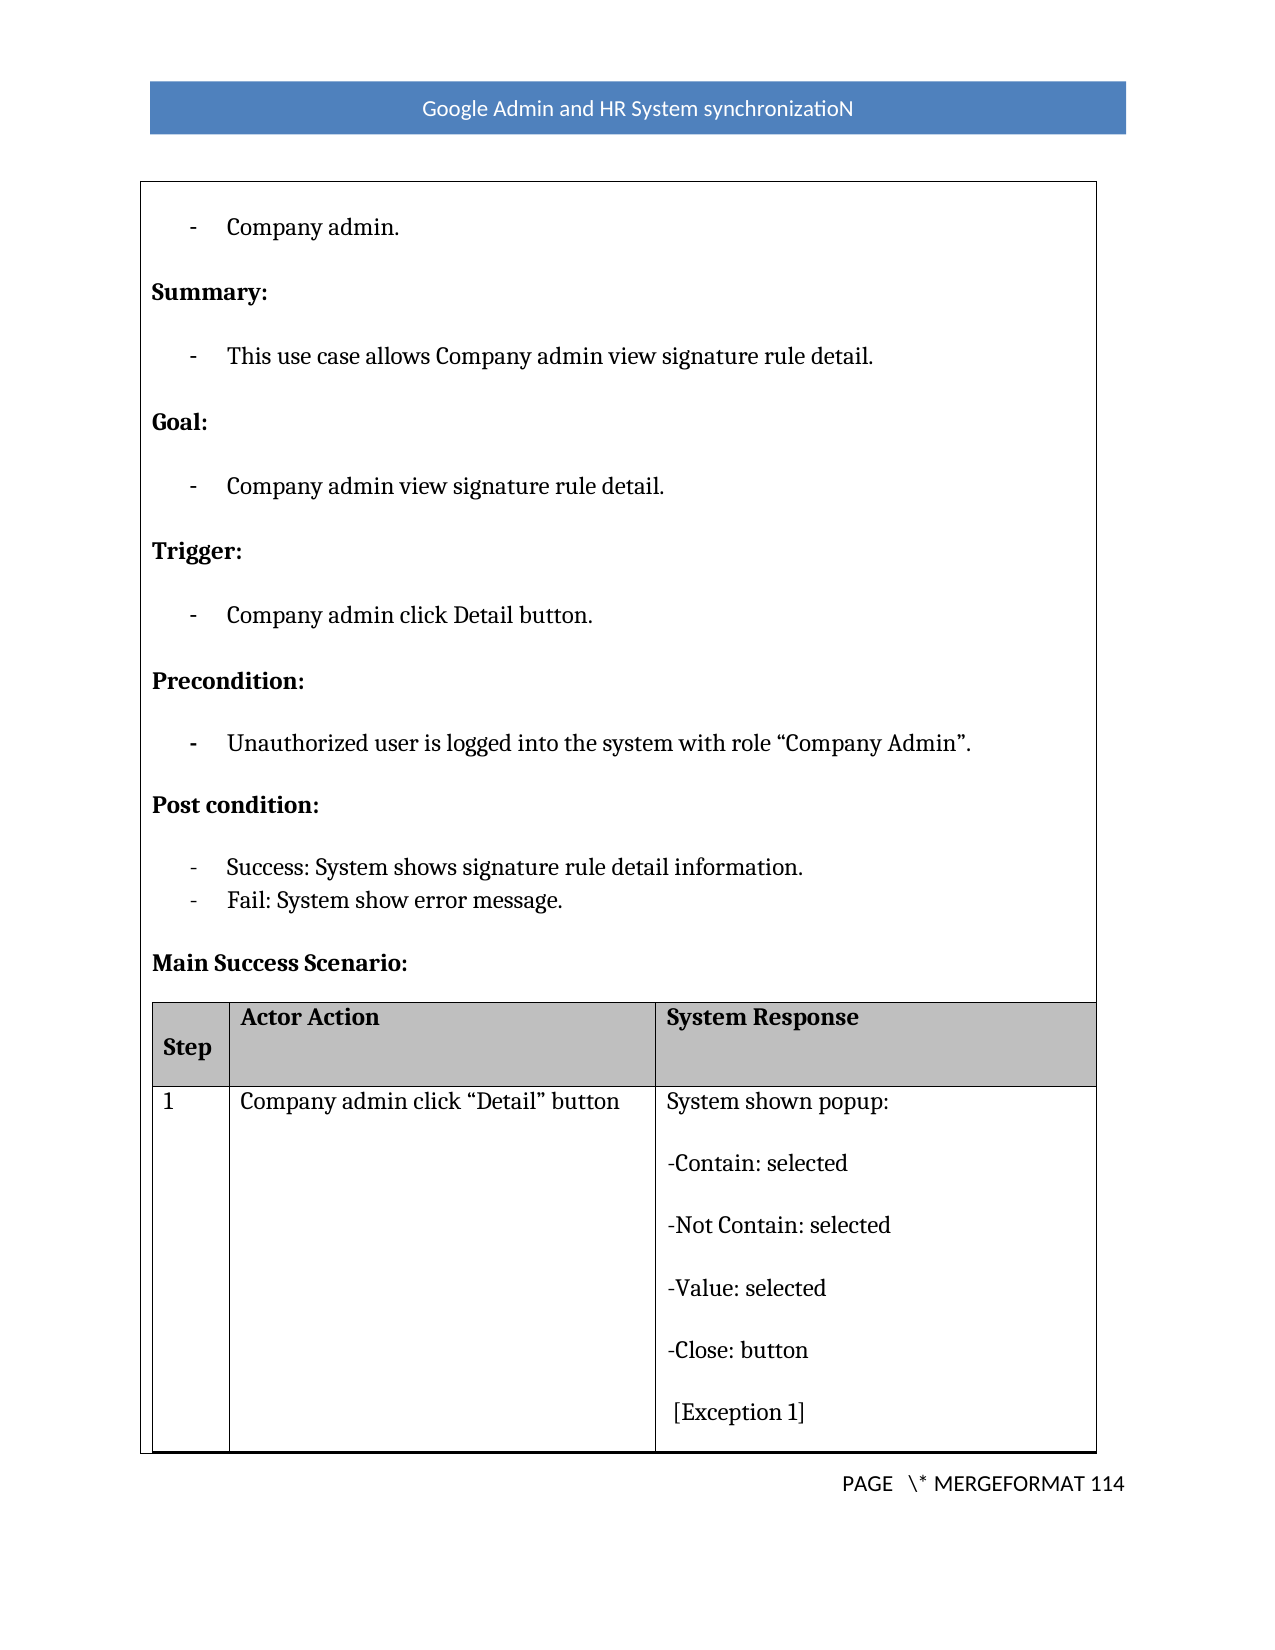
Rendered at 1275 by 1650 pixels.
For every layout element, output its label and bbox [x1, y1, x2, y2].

table_cell [141, 182, 1096, 1452]
